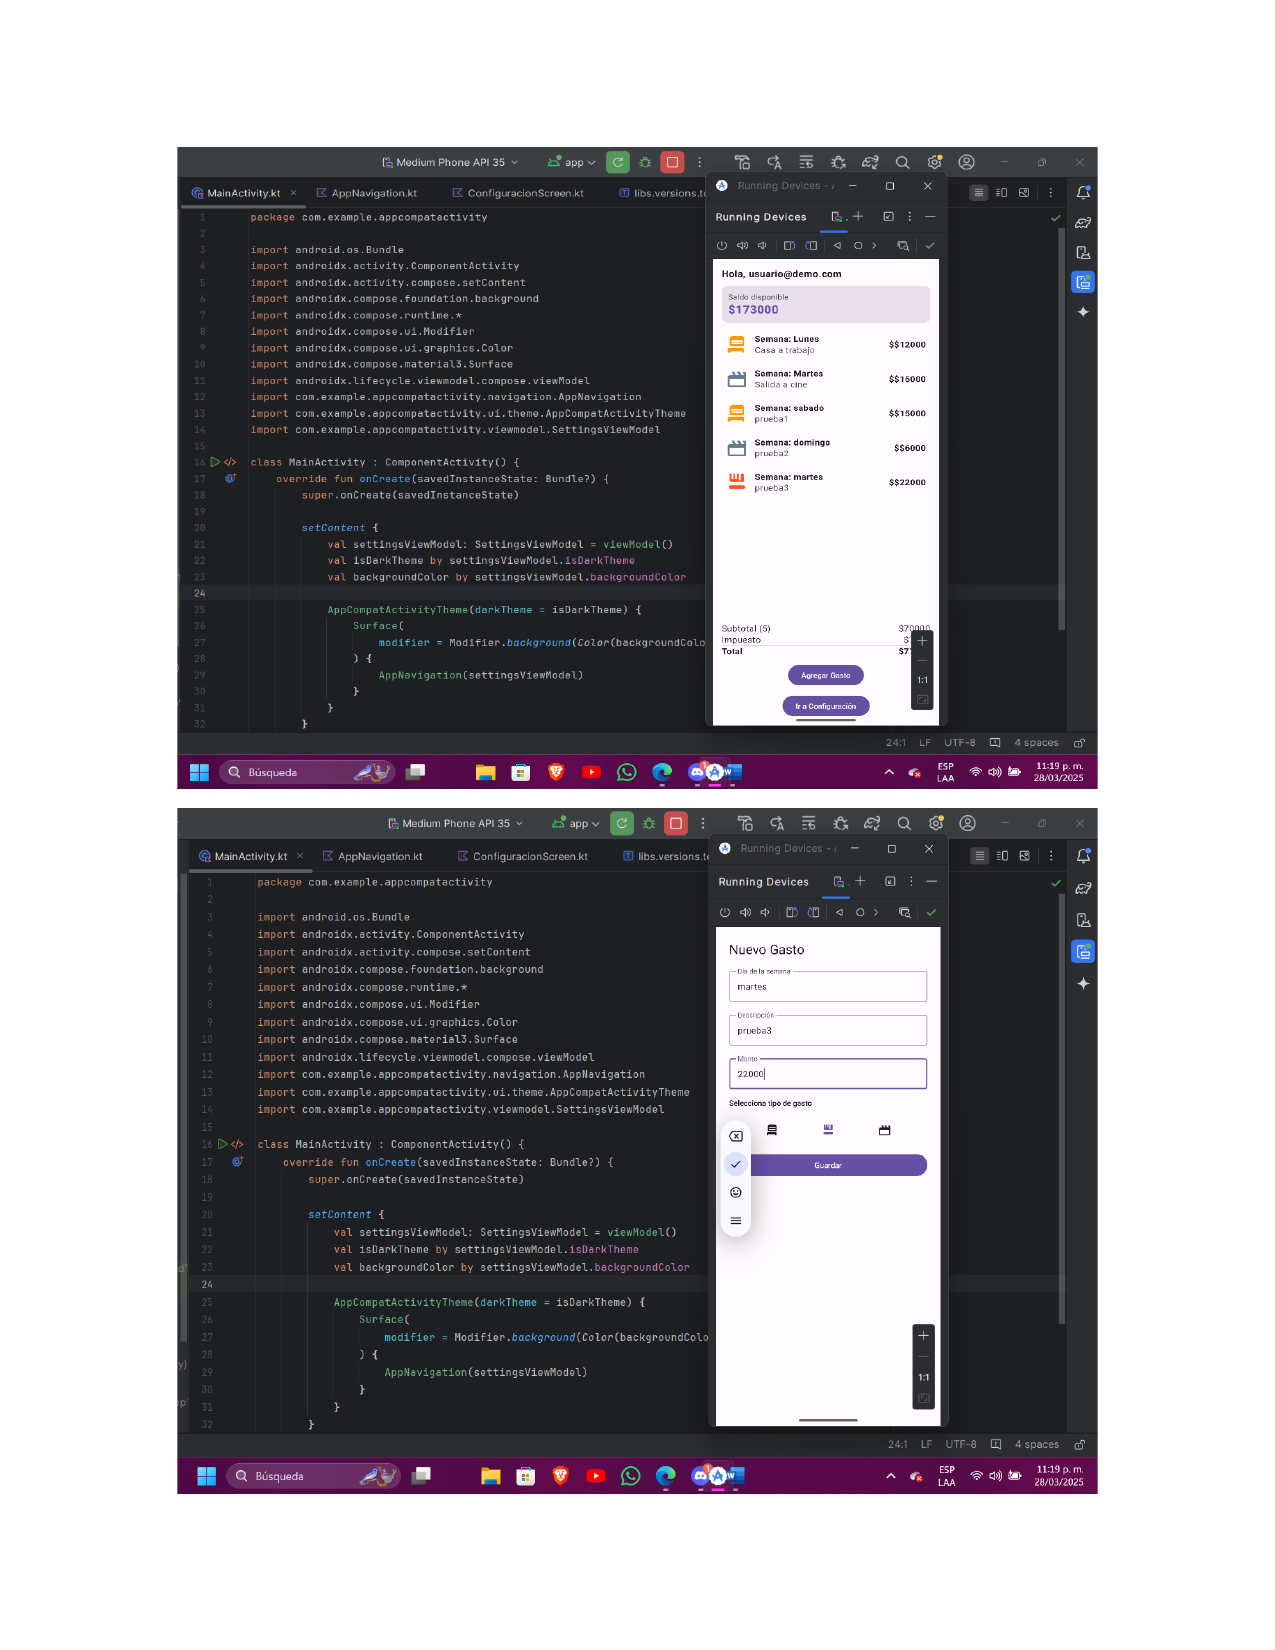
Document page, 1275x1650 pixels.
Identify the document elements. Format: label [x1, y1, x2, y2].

picture [177, 147, 1098, 789]
picture [177, 808, 1098, 1494]
